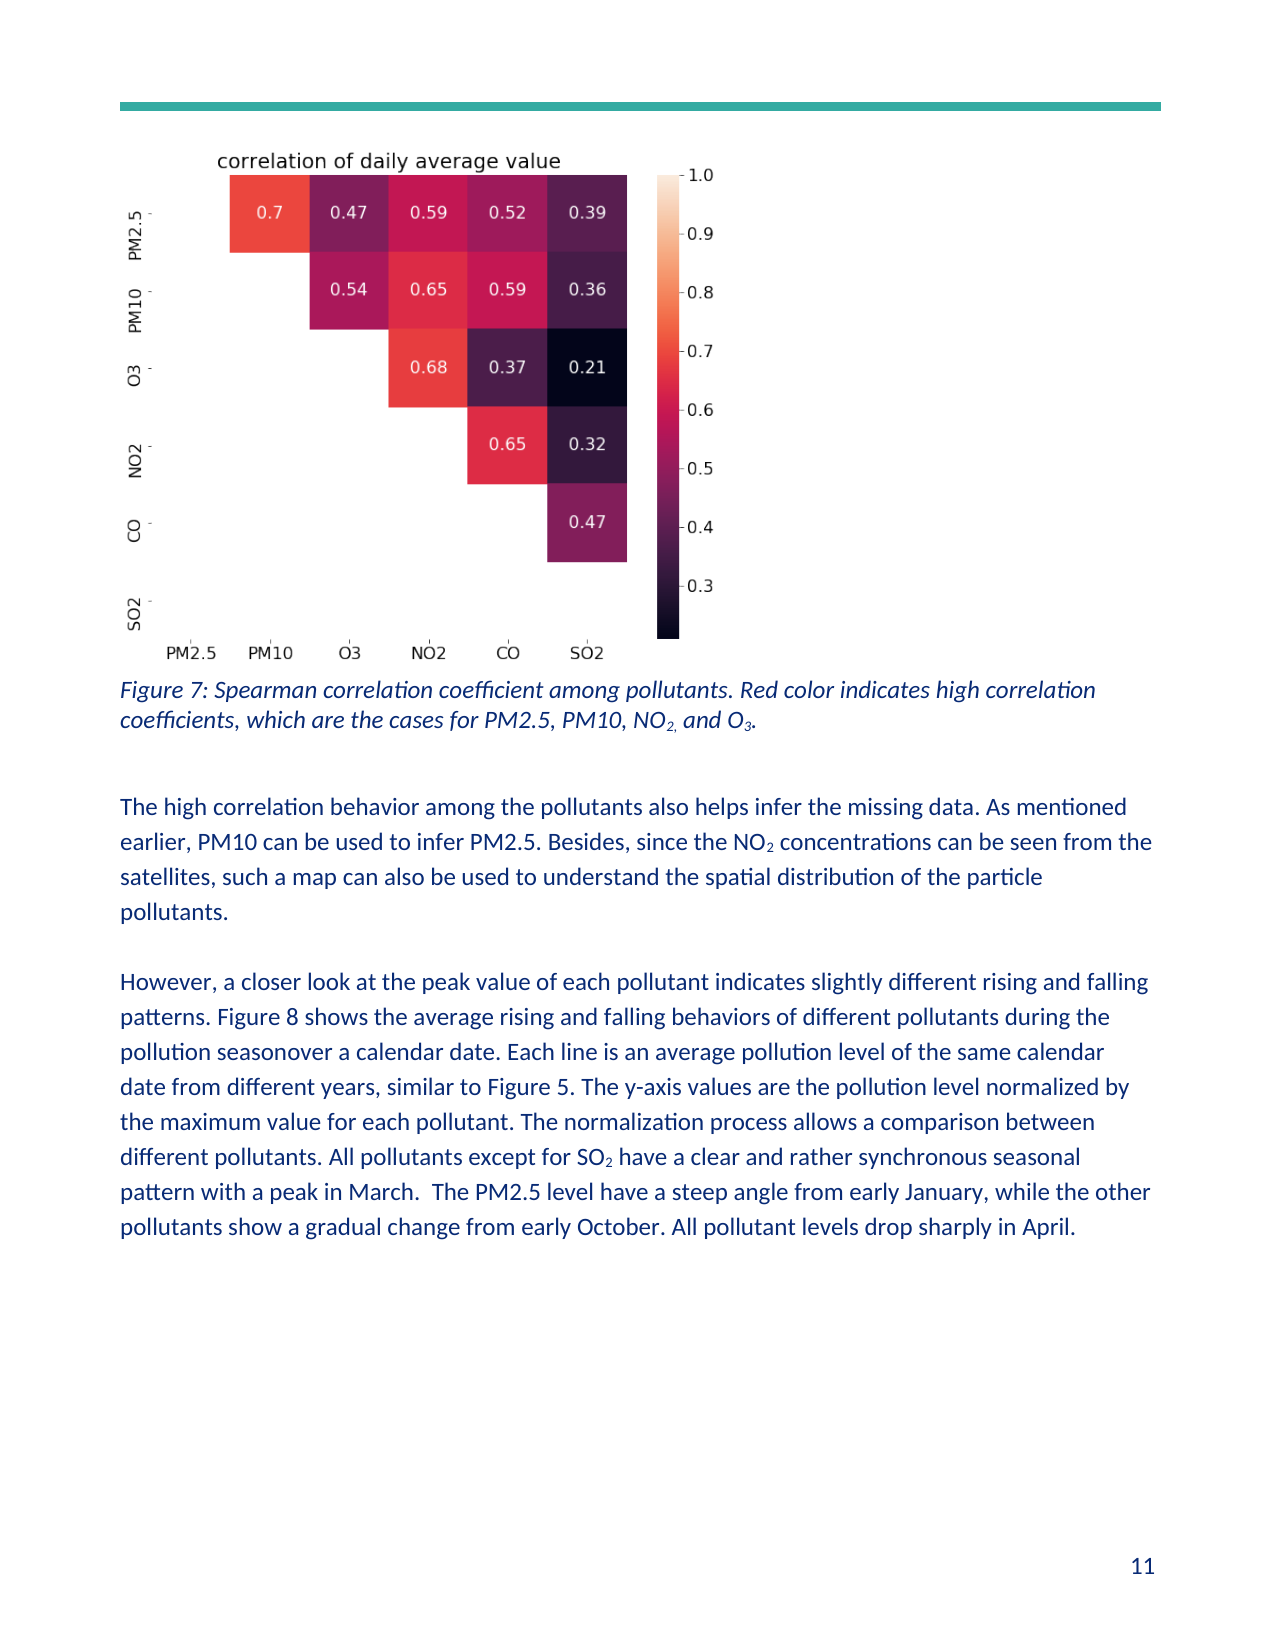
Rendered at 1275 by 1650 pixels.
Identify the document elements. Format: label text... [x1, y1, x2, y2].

text The high correlation behavior among the pollutants also helps infer the missing data. As mention earlier, PM10 can be used to infer PM2.5. Besides, since the NO2 concentrations can be seen from the satellites, such a map can also be used to understand the spatial distribution of the particle pollutants. [120, 791, 1155, 926]
text However, a closer look at the peak value of each pollutant indicates slightly different rising and falling patterns. Figure 8 shows the average rising and falling behaviors of different pollutants . Figure 5The y-axis values are the pollution level normalized by the maximum value for each pollutant. The normalization process allows a comparison between different pollutants. All pollutants except for SO2 have a clear and rather synchronous seasonal pattern with a peak in March. The PM2.5 level have a steep angle from early January, while the other pollutants show a gradual change from early October. All pollutant levels drop sharply in April. [120, 966, 1155, 1241]
text Figure 7: Spearman correlation coefficient among pollutants. Red color indicates high correlation coefficients, which are the cases for PM2.5, PM10, NO2, and O3. [120, 674, 1155, 735]
picture [120, 146, 721, 670]
